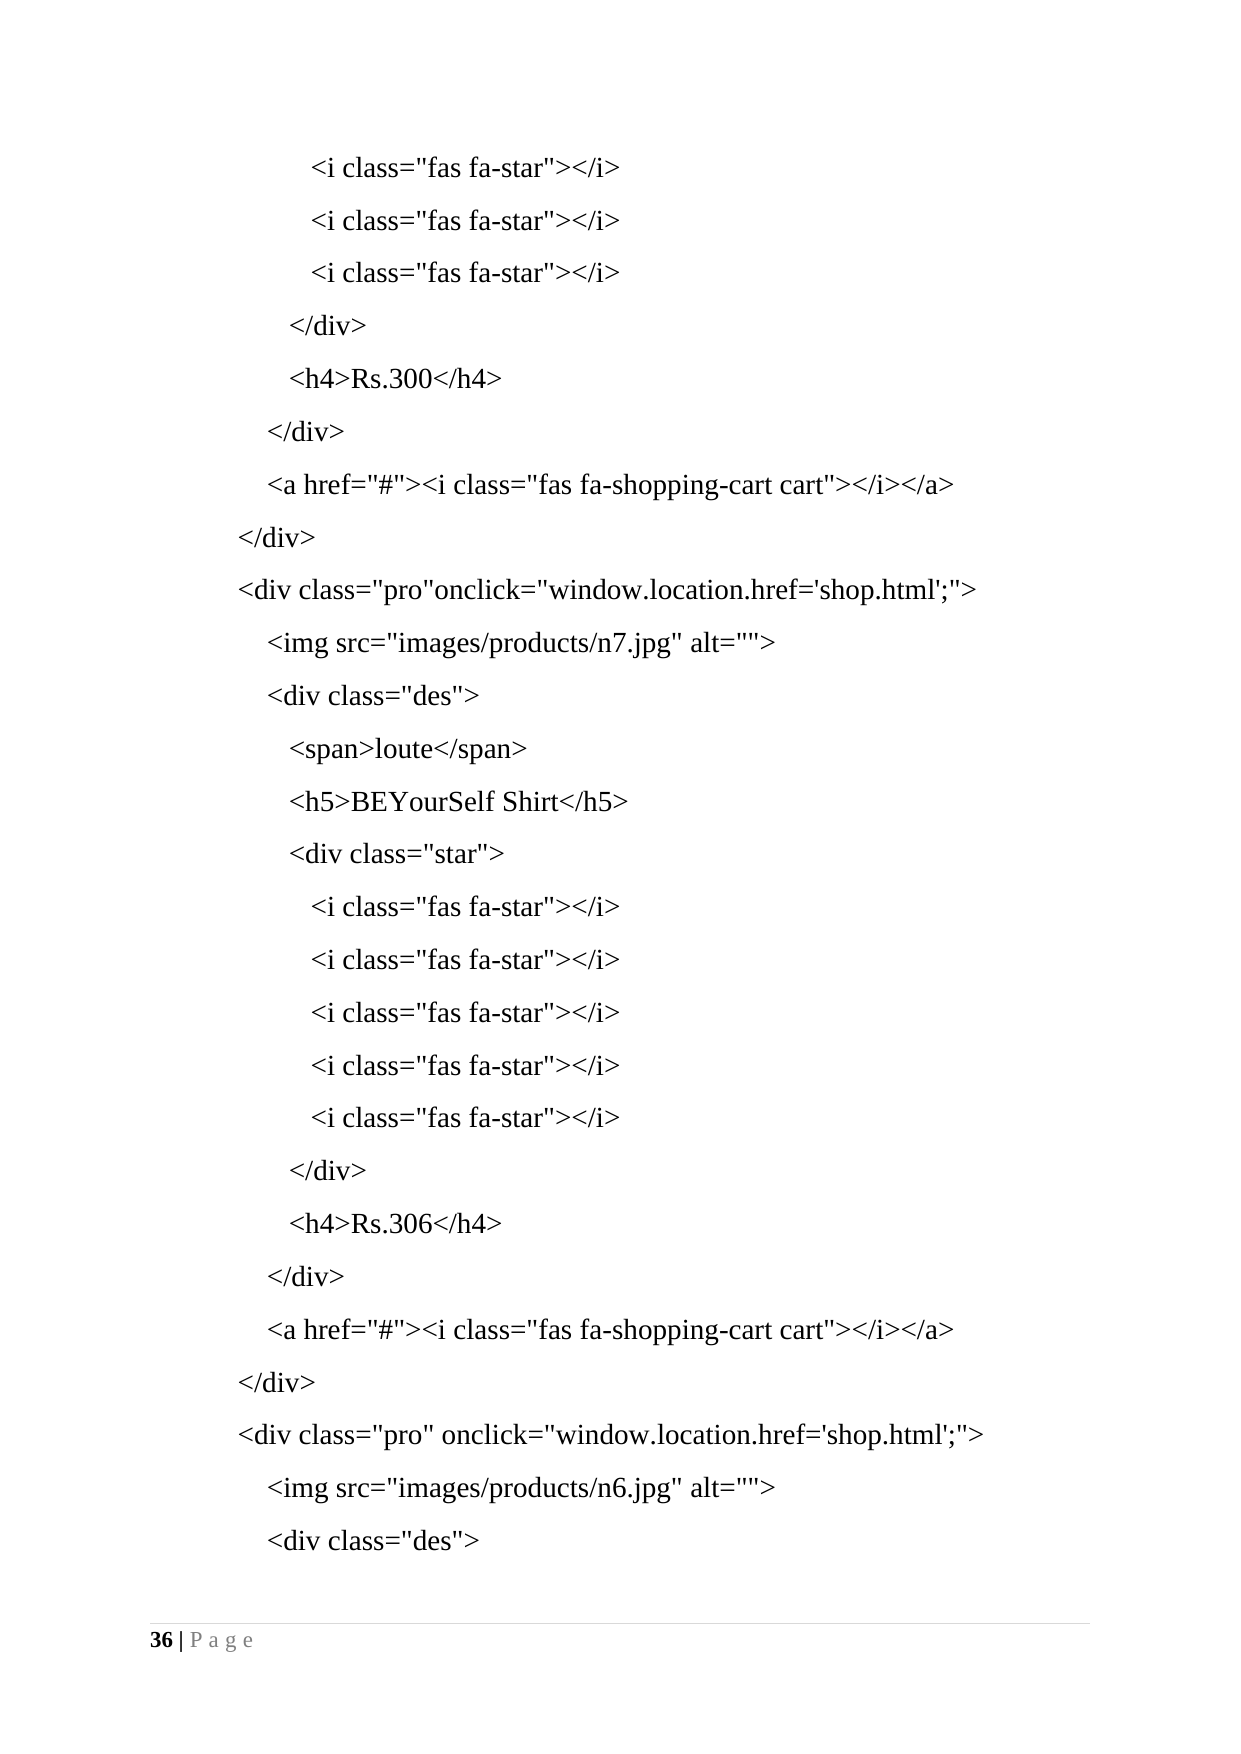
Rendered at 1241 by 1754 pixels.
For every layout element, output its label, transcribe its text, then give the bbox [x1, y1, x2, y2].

text <div class="pro" onclick="window.location.href='shop.html';"> [150, 1417, 1090, 1451]
text </div> [150, 520, 1090, 553]
text <span>loute</span> [150, 731, 1090, 764]
text <i class="fas fa-star"></i> [150, 995, 1090, 1028]
text <h5>BEYourSelf Shirt</h5> [150, 784, 1090, 817]
text <img src="images/products/n7.jpg" alt=""> [150, 625, 1090, 659]
text <img src="images/products/n6.jpg" alt=""> [150, 1470, 1090, 1504]
text <a href="#"><i class="fas fa-shopping-cart cart"></i></a> [150, 1312, 1090, 1345]
text <h4>Rs.300</h4> [150, 361, 1090, 395]
text <i class="fas fa-star"></i> [150, 889, 1090, 923]
text <i class="fas fa-star"></i> [150, 203, 1090, 236]
text <h4>Rs.306</h4> [150, 1206, 1090, 1240]
text <i class="fas fa-star"></i> [150, 256, 1090, 289]
text <div class="pro"onclick="window.location.href='shop.html';"> [150, 572, 1090, 606]
text </div> [150, 1153, 1090, 1187]
text <i class="fas fa-star"></i> [150, 942, 1090, 976]
text </div> [150, 308, 1090, 342]
text <i class="fas fa-star"></i> [150, 1101, 1090, 1134]
text </div> [150, 1365, 1090, 1398]
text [150, 150, 1090, 183]
text </div> [150, 414, 1090, 448]
text <div class="des"> [150, 678, 1090, 712]
text <div class="star"> [150, 837, 1090, 870]
text <i class="fas fa-star"></i> [150, 1048, 1090, 1081]
text <a href="#"><i class="fas fa-shopping-cart cart"></i></a> [150, 467, 1090, 500]
text <div class="des"> [150, 1523, 1090, 1557]
text </div> [150, 1259, 1090, 1293]
